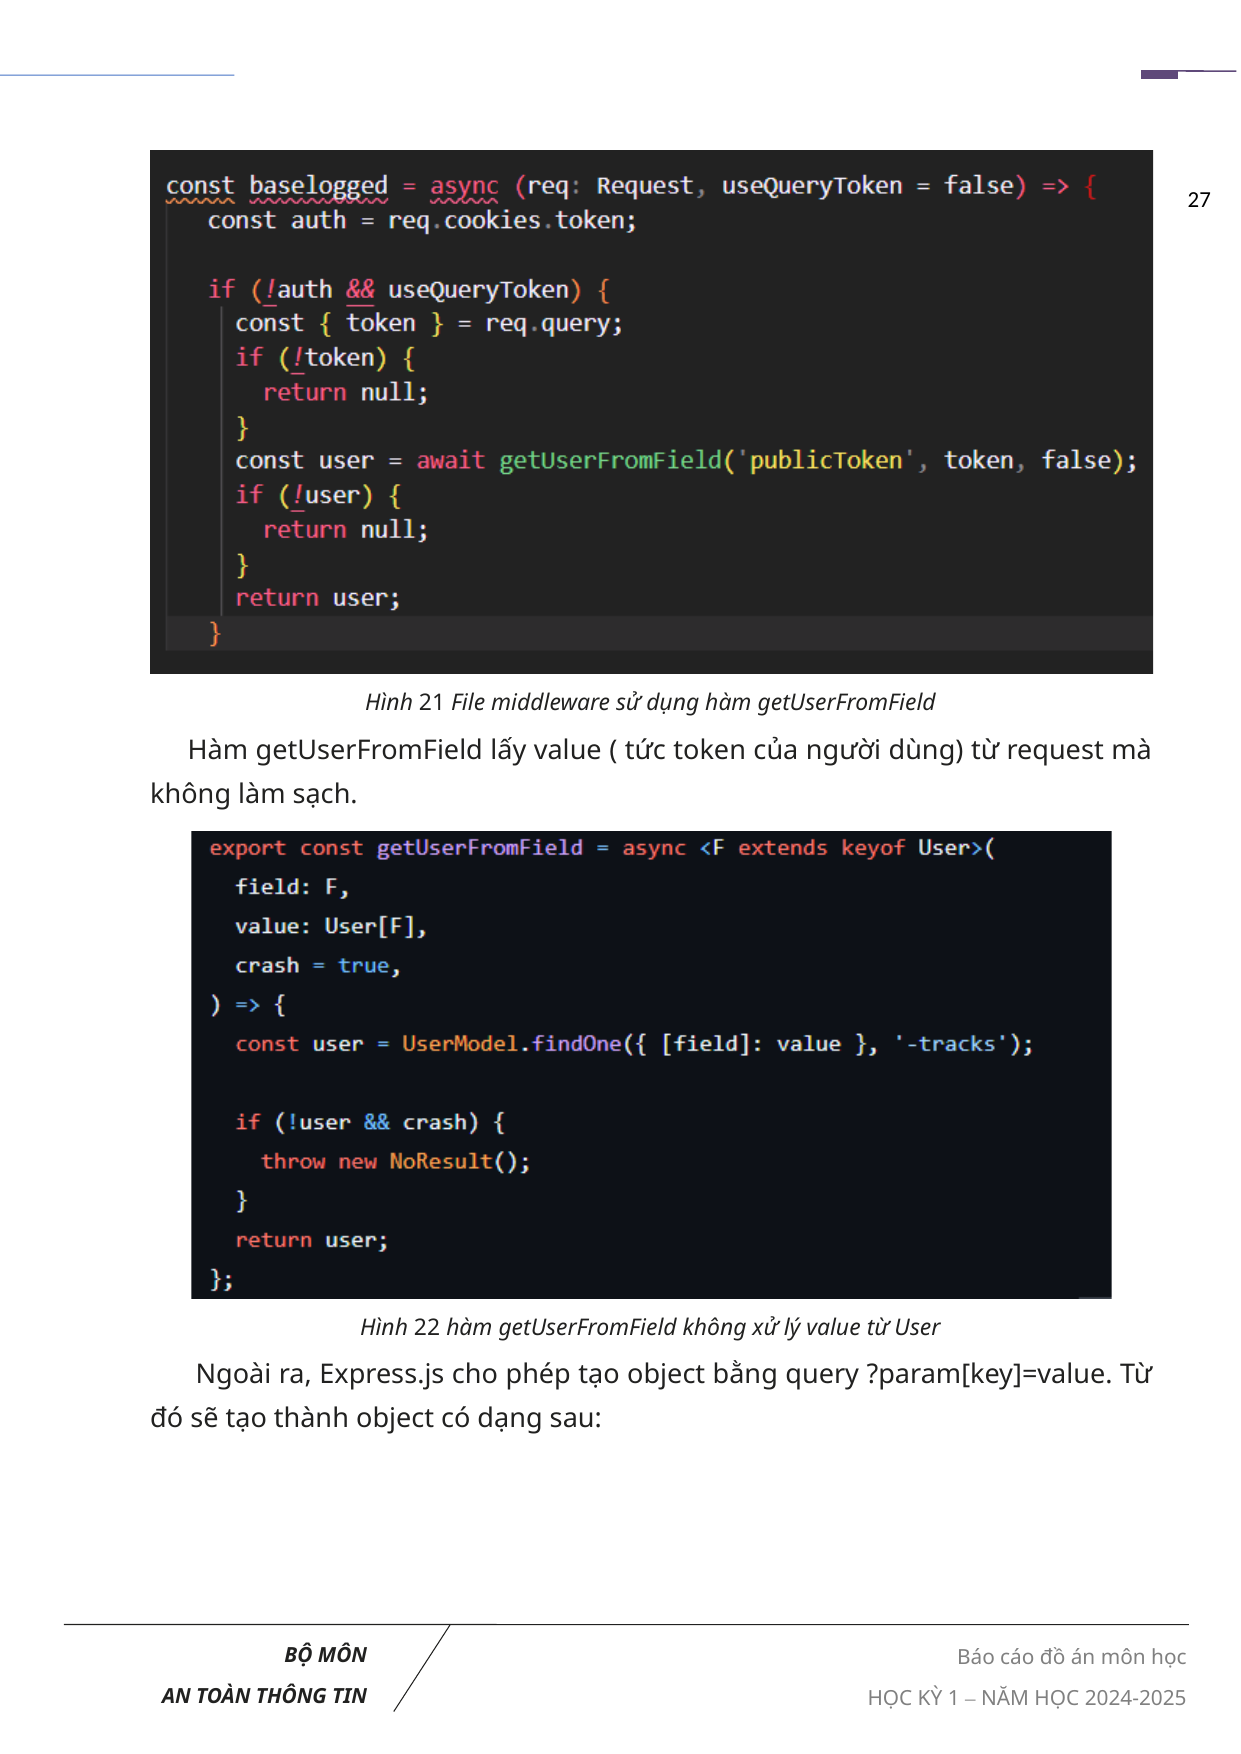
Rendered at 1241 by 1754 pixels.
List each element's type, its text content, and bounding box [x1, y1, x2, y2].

text Hình 21 File middleware sử dụng hàm getUserFromField [150, 686, 1153, 718]
picture [150, 150, 1154, 674]
text Hình 22 hàm getUserFromField không xử lý value từ User [150, 1311, 1153, 1342]
picture [191, 831, 1112, 1299]
text Hàm getUserFromField lấy value ( tức token của người dùng) từ request mà không làm sạch. [150, 730, 1153, 811]
text Ngoài ra, Express.js cho phép tạo object bằng query ?param[key]=value. Từ đó sẽ tạo thành object có dạng sau: [150, 1354, 1153, 1436]
